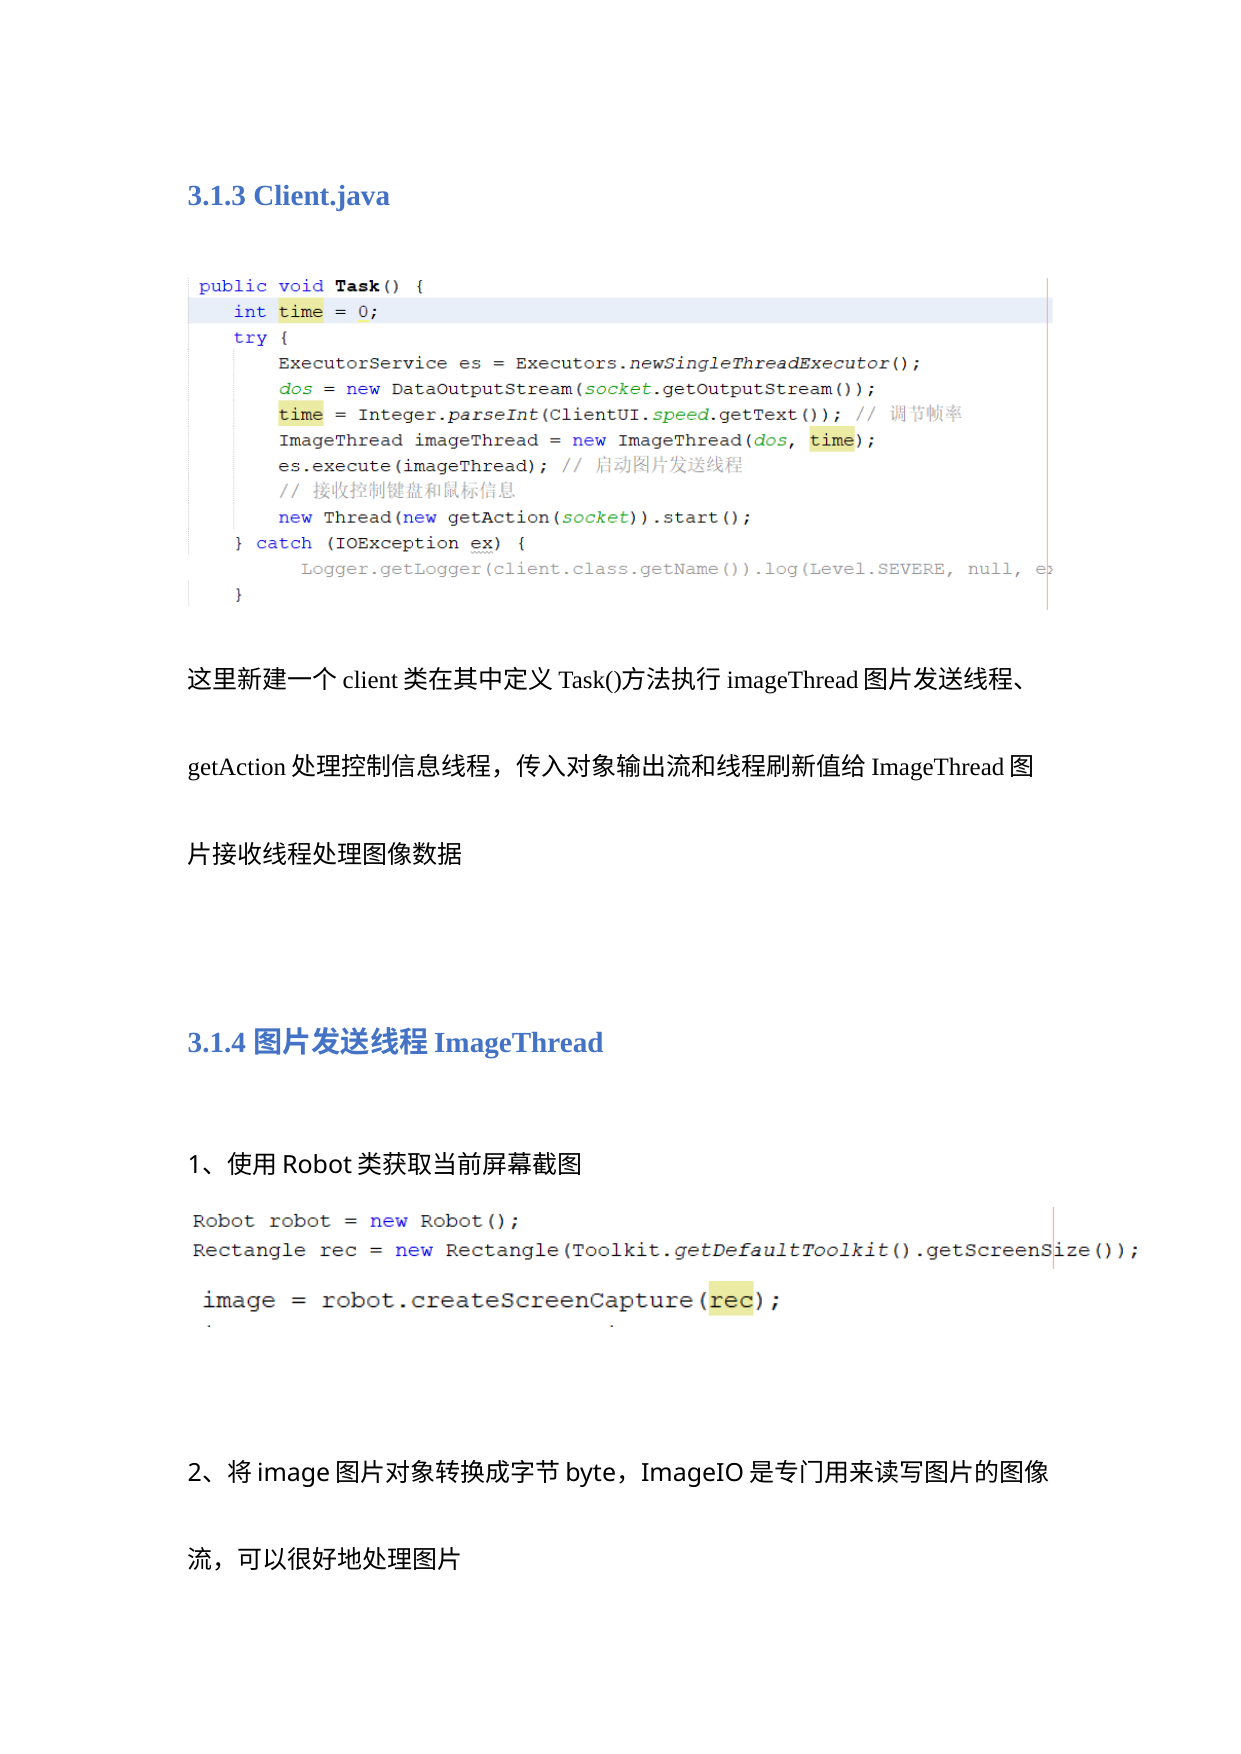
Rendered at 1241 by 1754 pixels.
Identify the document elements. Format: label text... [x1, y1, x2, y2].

picture [187, 1207, 1138, 1269]
text 这里新建一个client类在其中定义Task()方法执行imageThread图片发送线程、getAction处理控制信息线程，传入对象输出流和线程刷新值给ImageThread图片接收线程处理图像数据 [187, 645, 1053, 885]
text 2、将image图片对象转换成字节byte，ImageIO是专门用来读写图片的图像流，可以很好地处理图片 [187, 1438, 1053, 1591]
text 1、使用Robot类获取当前屏幕截图 [187, 1130, 1053, 1195]
picture [187, 278, 1053, 610]
subtitle 3.1.3 Client.java [187, 162, 1053, 227]
subtitle 3.1.4 图片发送线程ImageThread [187, 1007, 1053, 1072]
picture [187, 1281, 785, 1327]
